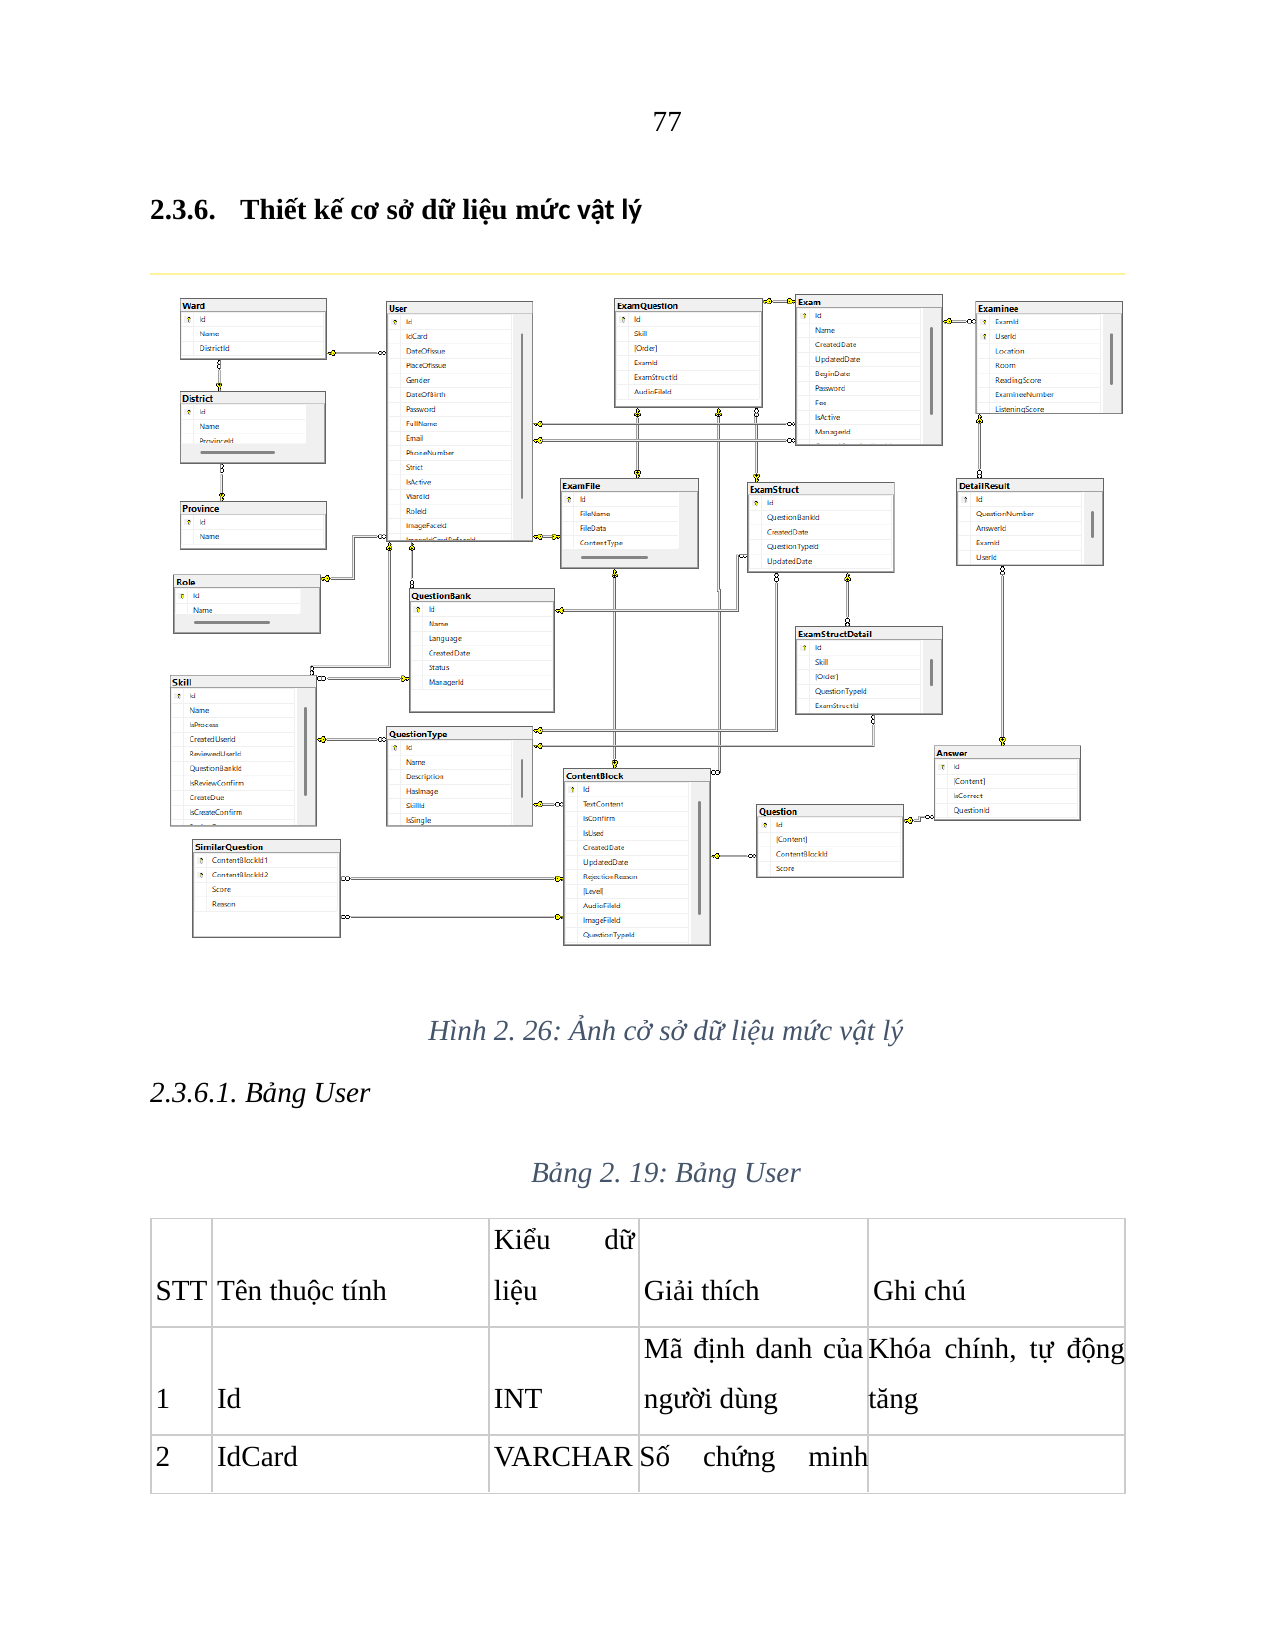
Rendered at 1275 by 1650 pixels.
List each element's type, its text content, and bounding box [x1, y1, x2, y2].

table_header Ghi chú [869, 1219, 1124, 1326]
table_cell VARCHAR [490, 1436, 638, 1492]
table_header Kiểu dữ liệu [490, 1219, 638, 1326]
subtitle 2.3.6.1. Bảng User [150, 1076, 1125, 1109]
picture [150, 273, 1125, 967]
text Hình 2. 26: Ảnh cở sở dữ liệu mức vật lý [150, 1013, 1125, 1046]
table_cell Mã định danh của người dùng [640, 1328, 867, 1434]
table_cell 2 [152, 1436, 211, 1492]
text Bảng 2. 19: Bảng User [150, 1155, 1125, 1188]
table_cell Id [213, 1328, 488, 1434]
table_header Giải thích [640, 1219, 867, 1326]
table_cell [869, 1436, 1124, 1492]
table_cell Khóa chính, tự động tăng [869, 1328, 1124, 1434]
table_header STT [152, 1219, 211, 1326]
table_cell IdCard [213, 1436, 488, 1492]
table_cell 1 [152, 1328, 211, 1434]
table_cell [640, 1436, 867, 1492]
table_header Tên thuộc tính [213, 1219, 488, 1326]
subtitle Thiết kế cơ sở dữ liệu mức vật lý [150, 191, 1125, 227]
table_cell INT [490, 1328, 638, 1434]
